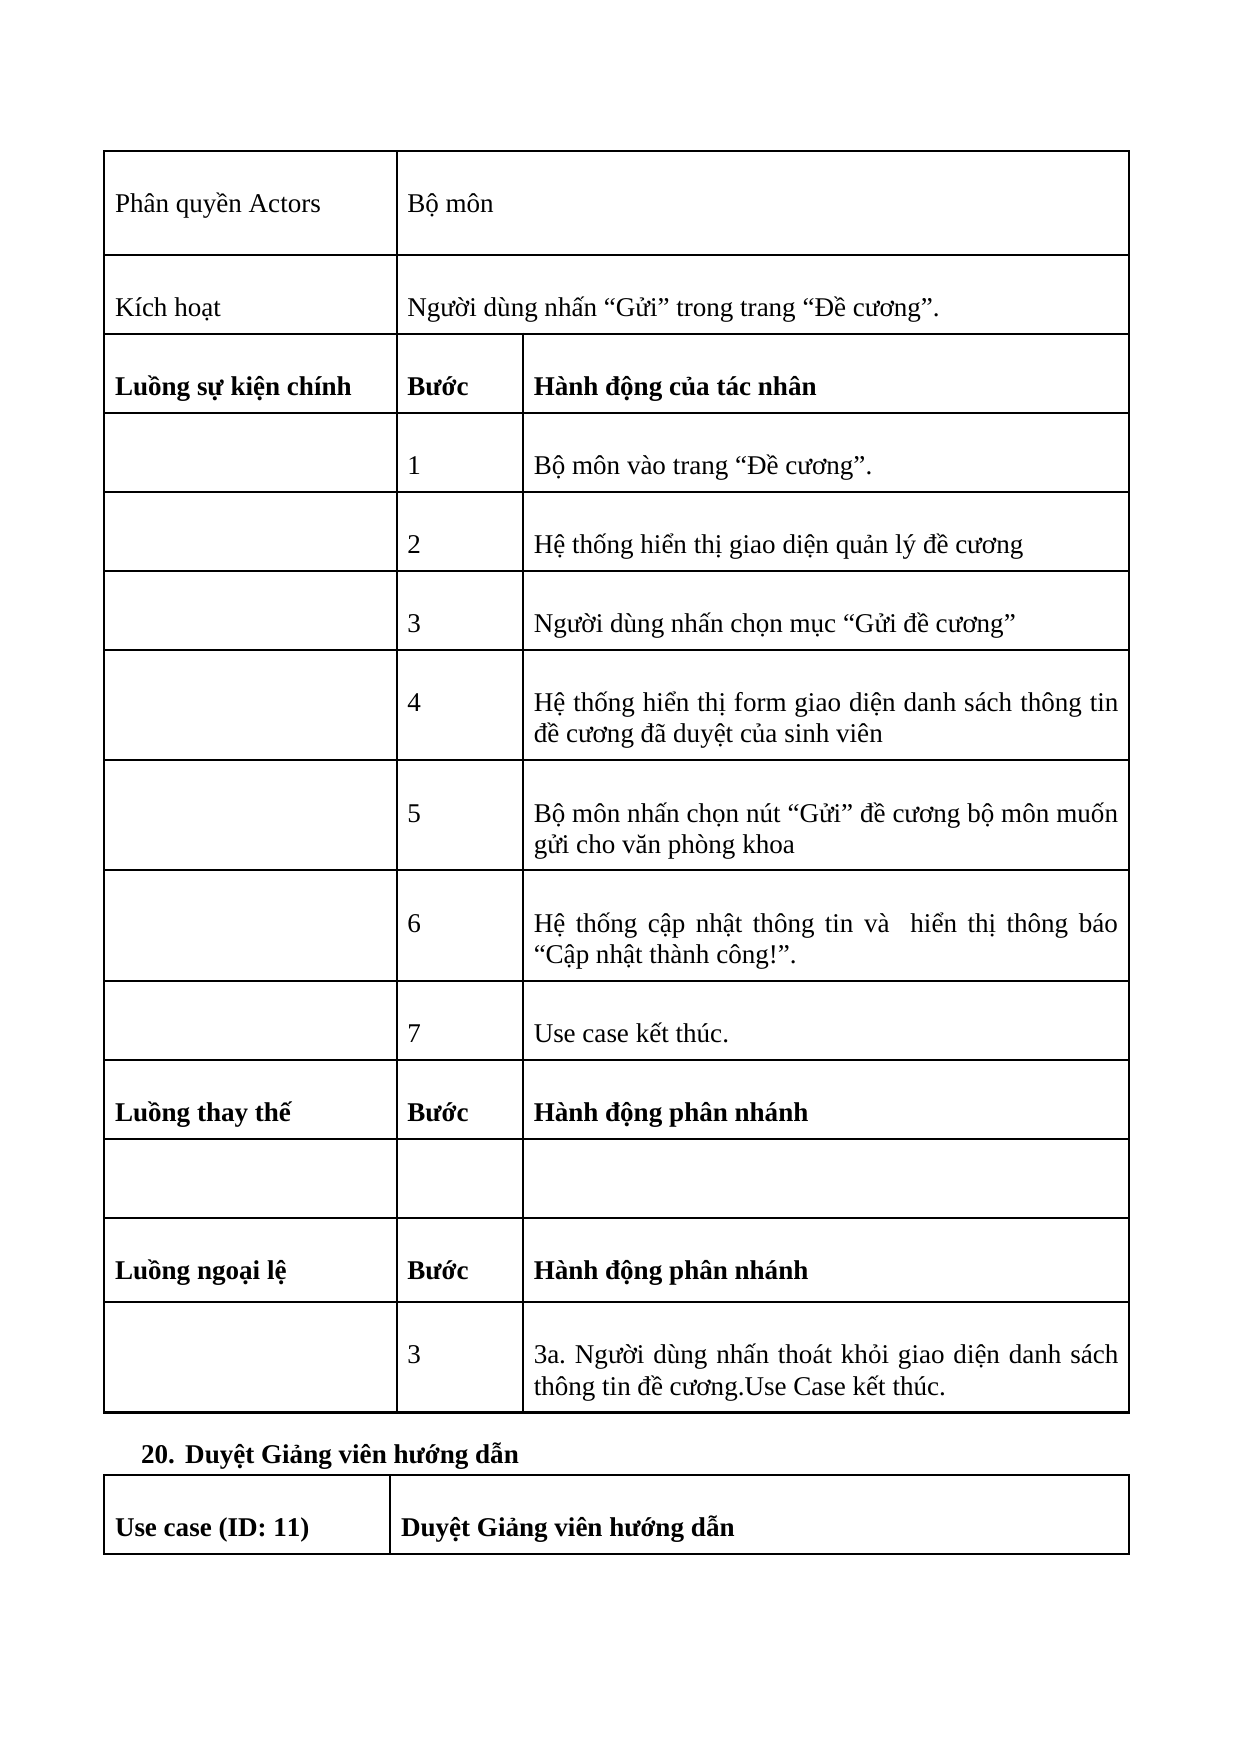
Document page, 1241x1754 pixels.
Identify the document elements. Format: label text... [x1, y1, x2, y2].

table_cell 2 [398, 493, 522, 570]
table_cell [524, 1140, 1128, 1217]
table_cell Phân quyền Actors [105, 152, 396, 254]
table_cell Người dùng nhấn chọn mục “Gửi đề cương” [524, 572, 1128, 649]
table_cell [105, 1140, 396, 1217]
table_cell [105, 414, 396, 491]
table_header Duyệt Giảng viên hướng dẫn [391, 1476, 1128, 1553]
table_cell Luồng thay thế [105, 1061, 396, 1138]
table_cell Bộ môn nhấn chọn nút “Gửi” đề cương bộ môn muốn gửi cho văn phòng khoa [524, 761, 1128, 869]
table_cell 7 [398, 982, 522, 1059]
table_cell Use case kết thúc. [524, 982, 1128, 1059]
table_cell [105, 572, 396, 649]
table_cell [105, 651, 396, 759]
table_cell 6 [398, 871, 522, 979]
table_cell Kích hoạt [105, 256, 396, 333]
table_cell Bộ môn [398, 152, 1128, 254]
table_cell Luồng ngoại lệ [105, 1219, 396, 1301]
table_cell Bước [398, 1219, 522, 1301]
table_cell [105, 493, 396, 570]
table_cell Hệ thống cập nhật thông tin và hiển thị thông báo “Cập nhật thành công!”. [524, 871, 1128, 979]
table_cell Hành động của tác nhân [524, 335, 1128, 412]
table_cell 4 [398, 651, 522, 759]
table_cell Luồng sự kiện chính [105, 335, 396, 412]
table_cell Hệ thống hiển thị giao diện quản lý đề cương [524, 493, 1128, 570]
table_cell Bước [398, 335, 522, 412]
table_cell Hệ thống hiển thị form giao diện danh sách thông tin đề cương đã duyệt của sinh viên [524, 651, 1128, 759]
table_cell Bước [398, 1061, 522, 1138]
table_cell 5 [398, 761, 522, 869]
table_cell Hành động phân nhánh [524, 1219, 1128, 1301]
table_cell [105, 761, 396, 869]
table_cell [398, 1140, 522, 1217]
table_cell [105, 1303, 396, 1411]
table_cell Bộ môn vào trang “Đề cương”. [524, 414, 1128, 491]
table_cell 1 [398, 414, 522, 491]
table_cell [105, 871, 396, 979]
table_cell Người dùng nhấn “Gửi” trong trang “Đề cương”. [398, 256, 1128, 333]
table_cell 3 [398, 1303, 522, 1411]
table_cell Hành động phân nhánh [524, 1061, 1128, 1138]
table_cell [105, 982, 396, 1059]
subtitle Duyệt Giảng viên hướng dẫn [141, 1438, 1090, 1469]
table_cell 3 [398, 572, 522, 649]
table_header Use case (ID: 11) [105, 1476, 389, 1553]
table_cell 3a. Người dùng nhấn thoát khỏi giao diện danh sách thông tin đề cương.Use Case kết thúc. [524, 1303, 1128, 1411]
